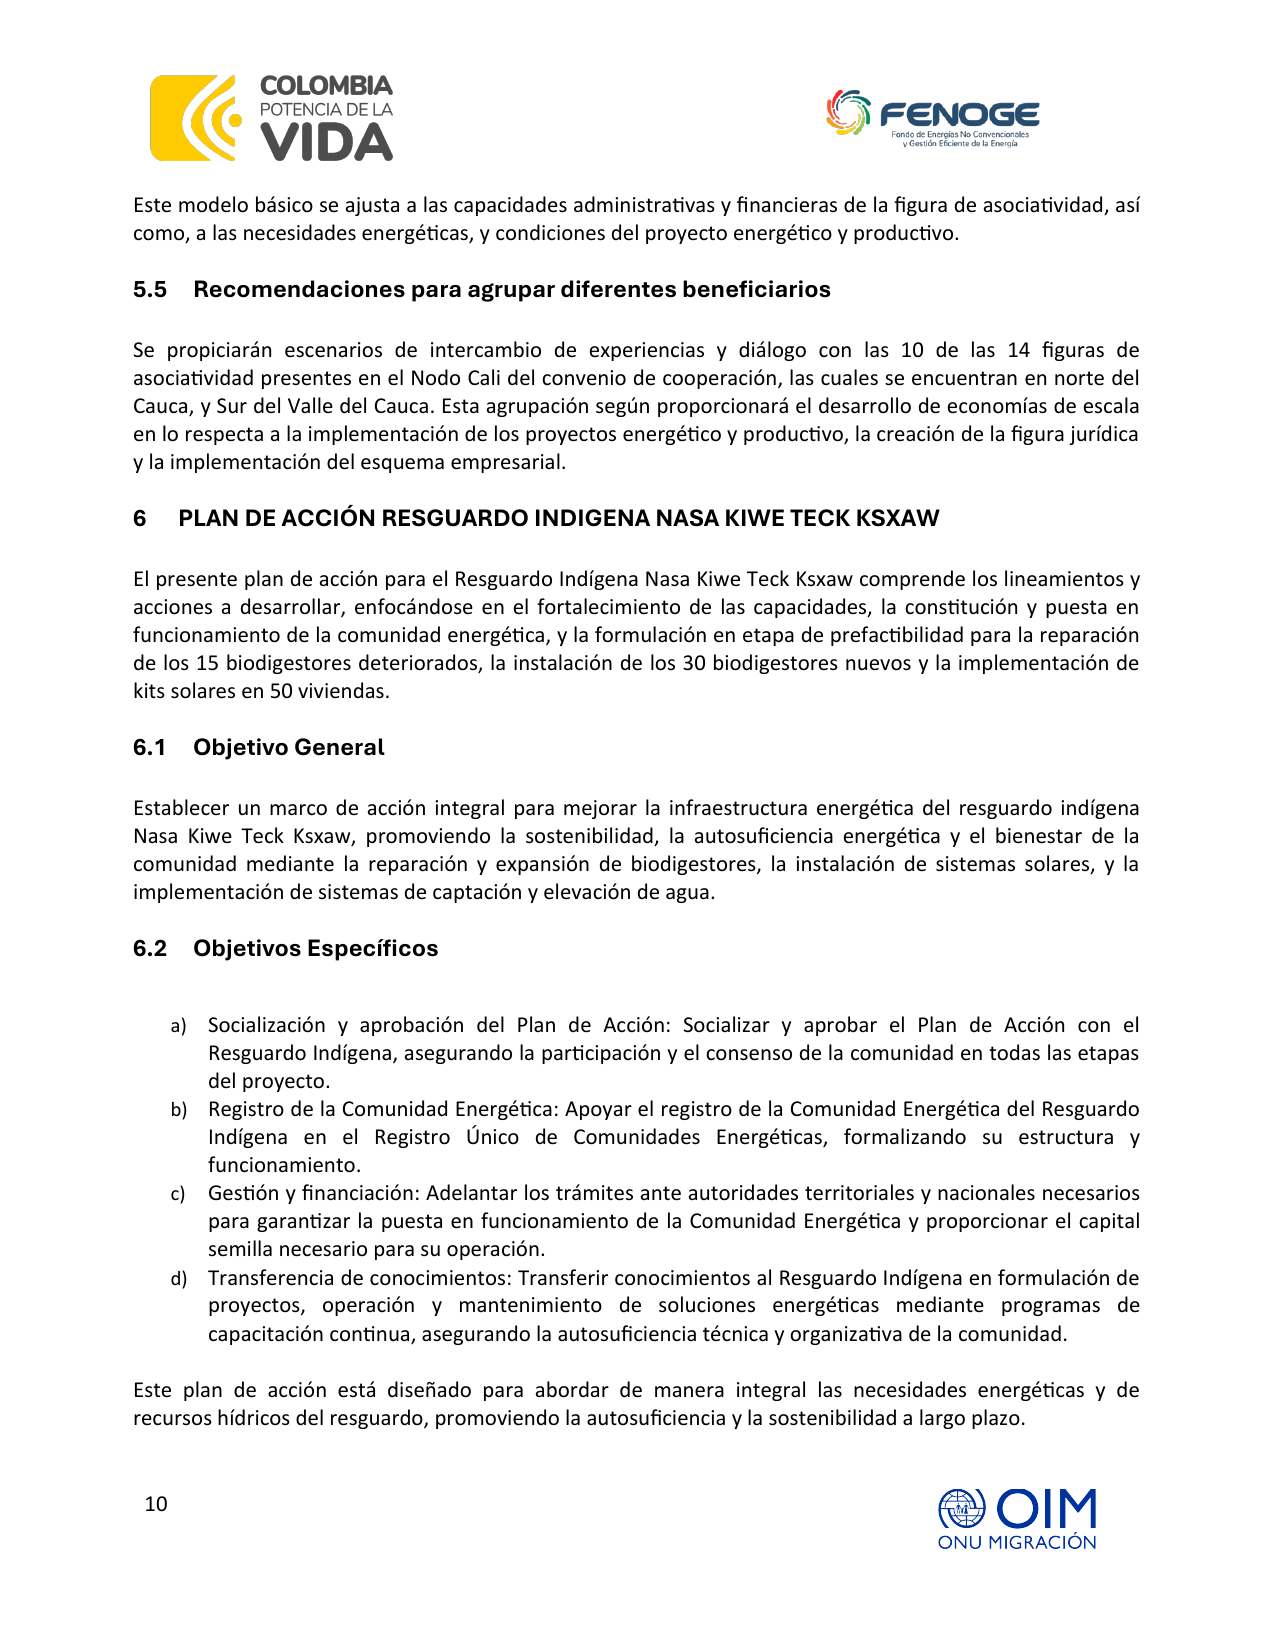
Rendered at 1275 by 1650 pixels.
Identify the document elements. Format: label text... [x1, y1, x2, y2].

text Se propiciarán escenarios de intercambio de experiencias y diálogo con las 10 de las 14 figuras de asociatividad presentes en el Nodo Cali del convenio de cooperación, las cuales se encuentran en norte del Cauca, y Sur del Valle del Cauca. Esta agrupación según proporcionará el desarrollo de economías de escala en lo respecta a la implementación de los proyectos energético y productivo, la creación de la figura jurídica y la implementación del esquema empresarial. [133, 335, 1142, 475]
list Transferencia de conocimientos: Transferir conocimientos al Resguardo Indígena en formulación de proyectos, operación y mantenimiento de soluciones energéticas mediante programas de capacitación continua, asegurando la autosuficiencia técnica y organizativa de la comunidad. [170, 1263, 1142, 1347]
list Gestión y financiación: Adelantar los trámites ante autoridades territoriales y nacionales necesarios para garantizar la puesta en funcionamiento de la Comunidad Energética y proporcionar el capital semilla necesario para su operación. [170, 1178, 1142, 1263]
picture [825, 88, 1042, 148]
subtitle PLAN DE ACCIÓN RESGUARDO INDIGENA NASA KIWE TECK KSXAW [133, 503, 1142, 534]
subtitle Objetivos Específicos [133, 933, 1142, 963]
list Socialización y aprobación del Plan de Acción: Socializar y aprobar el Plan de Acción con el Resguardo Indígena, asegurando la participación y el consenso de la comunidad en todas las etapas del proyecto. [170, 1010, 1142, 1094]
subtitle Objetivo General [133, 732, 1142, 763]
subtitle Recomendaciones para agrupar diferentes beneficiarios [133, 274, 1142, 305]
text Establecer un marco de acción integral para mejorar la infraestructura energética del resguardo indígena Nasa Kiwe Teck Ksxaw, promoviendo la sostenibilidad, la autosuficiencia energética y el bienestar de la comunidad mediante la reparación y expansión de biodigestores, la instalación de sistemas solares, y la implementación de sistemas de captación y elevación de agua. [133, 793, 1142, 905]
picture [144, 73, 399, 163]
picture [938, 1489, 1096, 1549]
text El presente plan de acción para el Resguardo Indígena Nasa Kiwe Teck Ksxaw comprende los lineamientos y acciones a desarrollar, enfocándose en el fortalecimiento de las capacidades, la constitución y puesta en funcionamiento de la comunidad energética, y la formulación en etapa de prefactibilidad para la reparación de los 15 biodigestores deteriorados, la instalación de los 30 biodigestores nuevos y la implementación de kits solares en 50 viviendas. [133, 564, 1142, 704]
list Registro de la Comunidad Energética: Apoyar el registro de la Comunidad Energética del Resguardo Indígena en el Registro Único de Comunidades Energéticas, formalizando su estructura y funcionamiento. [170, 1094, 1142, 1178]
text Este plan de acción está diseñado para abordar de manera integral las necesidades energéticas y de recursos hídricos del resguardo, promoviendo la autosuficiencia y la sostenibilidad a largo plazo. [133, 1375, 1142, 1431]
